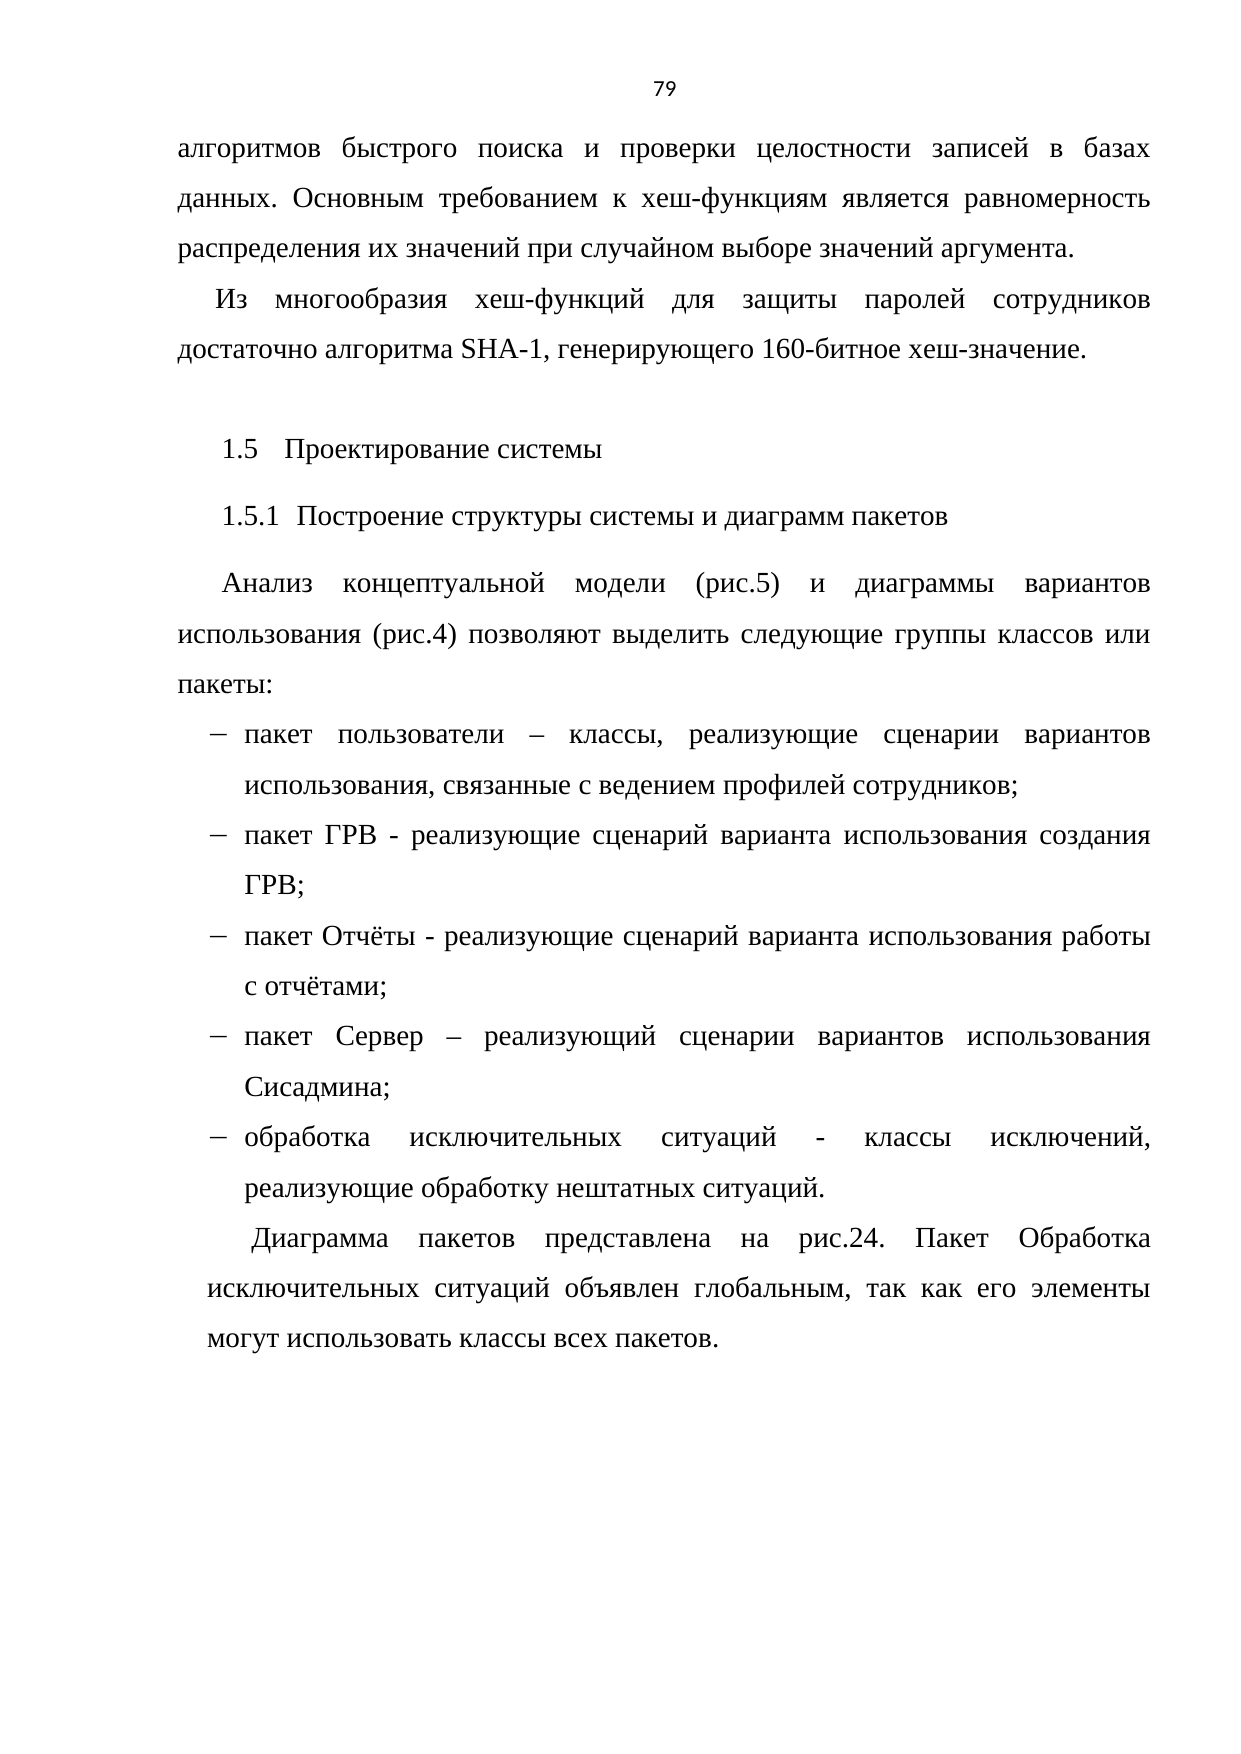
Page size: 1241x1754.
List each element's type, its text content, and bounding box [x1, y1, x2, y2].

subtitle Построение структуры системы и диаграмм пакетов [221, 498, 1152, 532]
subtitle Проектирование системы [221, 432, 1152, 465]
list пакет Отчёты - реализующие сценарий варианта использования работы с отчётами; [207, 918, 1152, 1002]
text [177, 130, 1152, 264]
list пакет пользователи – классы, реализующие сценарии вариантов использования, связанные с ведением профилей сотрудников; [207, 716, 1152, 800]
list обработка исключительных ситуаций - классы исключений, реализующие обработку нештатных ситуаций. [207, 1119, 1152, 1203]
text Диаграмма пакетов представлена на рис.24. Пакет Обработка исключительных ситуаций объявлен глобальным, так как его элементы могут использовать классы всех пакетов. [207, 1220, 1152, 1354]
list пакет ГРВ - реализующие сценарий варианта использования создания ГРВ; [207, 817, 1152, 901]
list пакет Сервер – реализующий сценарии вариантов использования Сисадмина; [207, 1018, 1152, 1102]
text Из многообразия хеш-функций для защиты паролей сотрудников достаточно алгоритма SHA-1, генерирующего 160-битное хеш-значение. [177, 281, 1152, 364]
text Анализ концептуальной модели (рис.5) и диаграммы вариантов использования (рис.4) позволяют выделить следующие группы классов или пакеты: [177, 565, 1152, 699]
